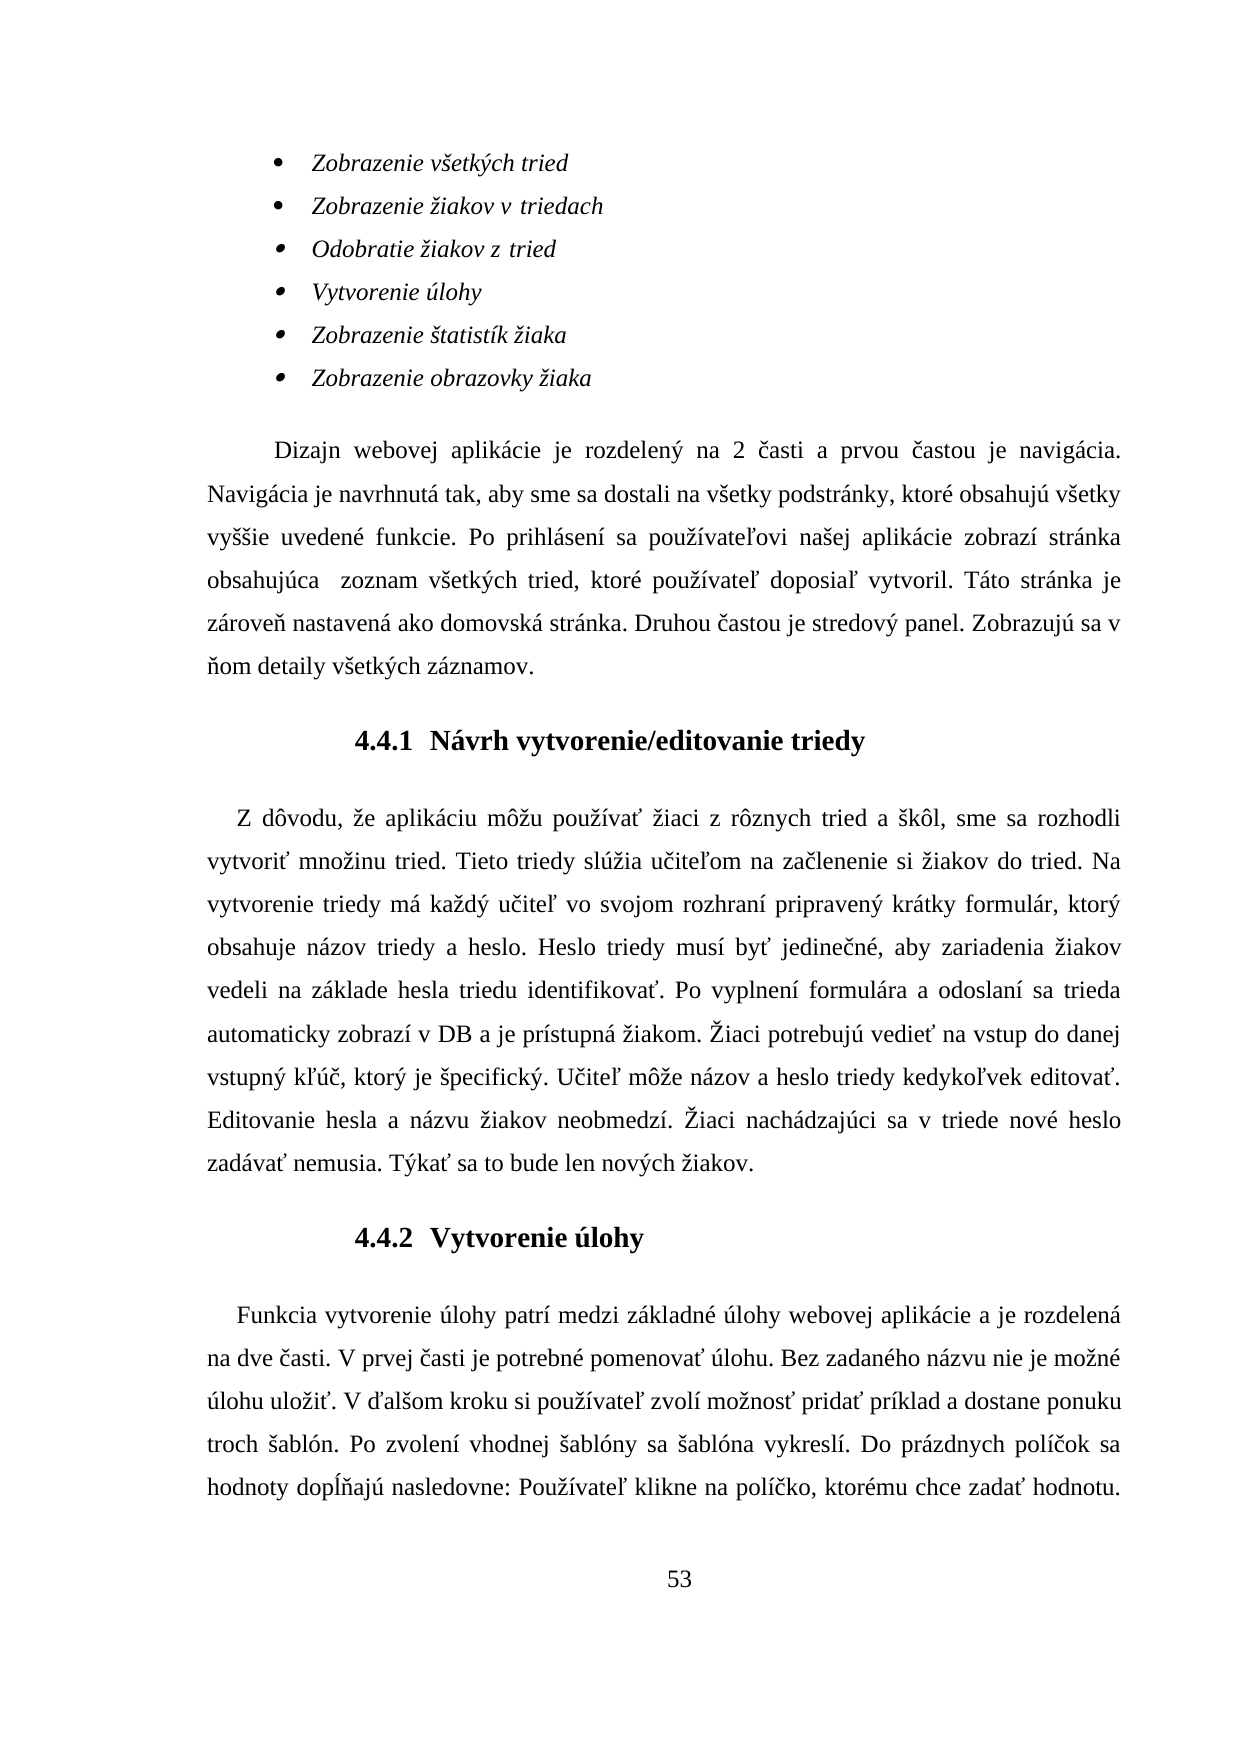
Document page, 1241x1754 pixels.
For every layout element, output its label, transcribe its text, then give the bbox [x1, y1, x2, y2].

list Zobrazenie žiakov v triedach [274, 191, 1122, 219]
list Odobratie žiakov z tried [274, 234, 1122, 263]
list Zobrazenie obrazovky žiaka [274, 363, 1122, 392]
list Zobrazenie všetkých tried [274, 148, 1122, 176]
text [207, 1300, 1122, 1501]
text Z dôvodu, že aplikáciu môžu používať žiaci z rôznych tried a škôl, sme sa rozhodli vytvoriť množinu tried. Tieto triedy slúžia učiteľom na začlenenie si žiakov do tried. Na vytvorenie triedy má každý učiteľ vo svojom rozhraní pripravený krátky formulár, ktorý obsahuje názov triedy a heslo. Heslo triedy musí byť jedinečné, aby zariadenia žiakov vedeli na základe hesla triedu identifikovať. Po vyplnení formulára a odoslaní sa trieda automaticky zobrazí v DB a je prístupná žiakom. Žiaci potrebujú vedieť na vstup do danej vstupný kľúč, ktorý je špecifický. Učiteľ môže názov a heslo triedy kedykoľvek editovať. Editovanie hesla a názvu žiakov neobmedzí. Žiaci nachádzajúci sa v triede nové heslo zadávať nemusia. Týkať sa to bude len nových žiakov. [207, 803, 1122, 1177]
list Vytvorenie úlohy [274, 277, 1122, 306]
list Zobrazenie štatistík žiaka [274, 320, 1122, 349]
subtitle Vytvorenie úlohy [354, 1220, 1122, 1254]
subtitle Návrh vytvorenie/editovanie triedy [354, 723, 1122, 757]
text Dizajn webovej aplikácie je rozdelený na 2 časti a prvou častou je navigácia. Navigácia je navrhnutá tak, aby sme sa dostali na všetky podstránky, ktoré obsahujú všetky vyššie uvedené funkcie. Po prihlásení sa používateľovi našej aplikácie zobrazí stránka obsahujúca zoznam všetkých tried, ktoré používateľ doposiaľ vytvoril. Táto stránka je zároveň nastavená ako domovská stránka. Druhou častou je stredový panel. Zobrazujú sa v ňom detaily všetkých záznamov. [207, 436, 1122, 680]
